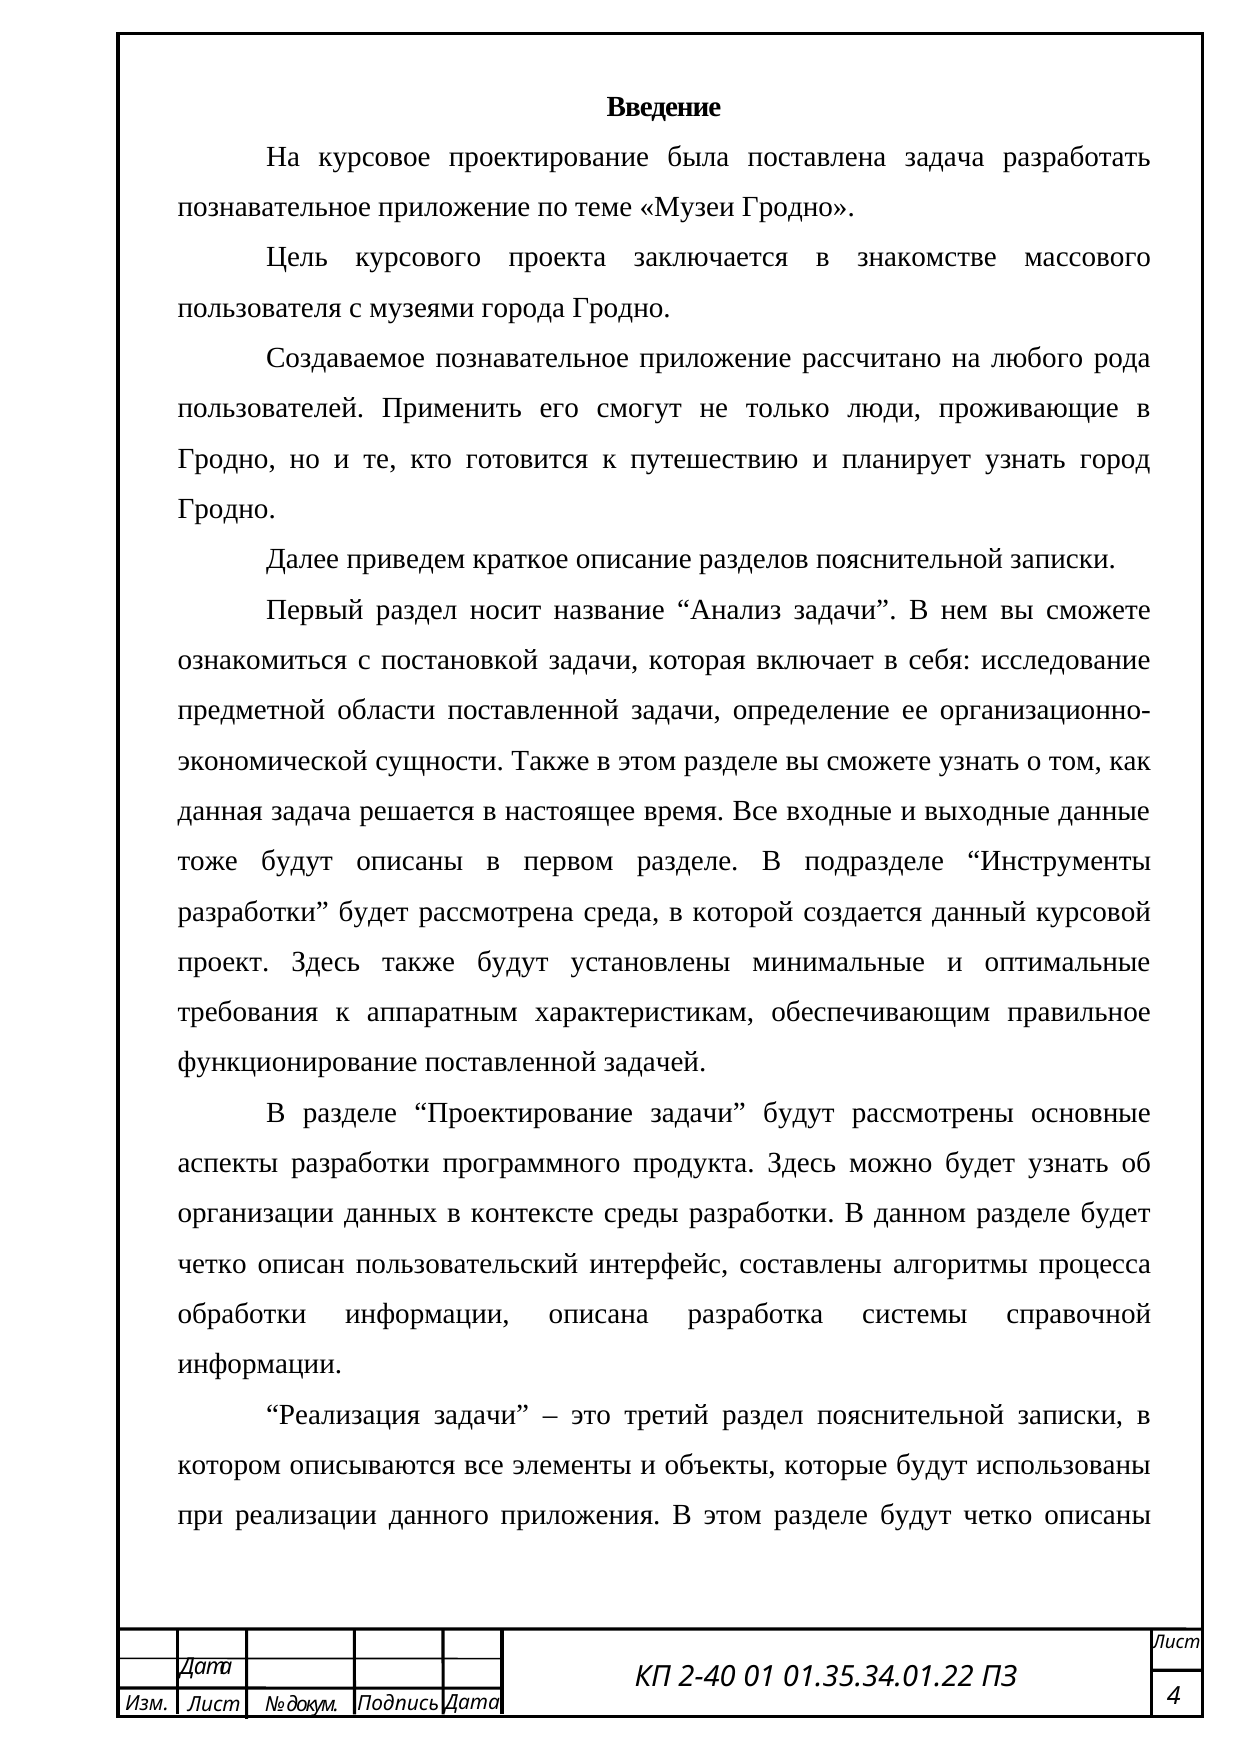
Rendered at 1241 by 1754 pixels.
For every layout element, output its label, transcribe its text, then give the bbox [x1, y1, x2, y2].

text Цель курсового проекта заключается в знакомстве массового пользователя с музеями города Гродно. [177, 239, 1152, 323]
text На курсовое проектирование была поставлена задача разработать познавательное приложение по теме «Музеи Гродно». [177, 139, 1152, 223]
text В разделе “Проектирование задачи” будут рассмотрены основные аспекты разработки программного продукта. Здесь можно будет узнать об организации данных в контексте среды разработки. В данном разделе будет четко описан пользовательский интерфейс, составлены алгоритмы процесса обработки информации, описана разработка системы справочной информации. [177, 1095, 1152, 1380]
text Далее приведем краткое описание разделов пояснительной записки. [177, 541, 1152, 575]
text Создаваемое познавательное приложение рассчитано на любого рода пользователей. Применить его смогут не только люди, проживающие в Гродно, но и те, кто готовится к путешествию и планирует узнать город Гродно. [177, 340, 1152, 525]
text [177, 1397, 1152, 1531]
title Введение [177, 89, 1152, 122]
text Первый раздел носит название “Анализ задачи”. В нем вы сможете ознакомиться с постановкой задачи, которая включает в себя: исследование предметной области поставленной задачи, определение ее организационно-экономической сущности. Также в этом разделе вы сможете узнать о том, как данная задача решается в настоящее время. Все входные и выходные данные тоже будут описаны в первом разделе. В подразделе “Инструменты разработки” будет рассмотрена среда, в которой создается данный курсовой проект. Здесь также будут установлены минимальные и оптимальные требования к аппаратным характеристикам, обеспечивающим правильное функционирование поставленной задачей. [177, 592, 1152, 1078]
